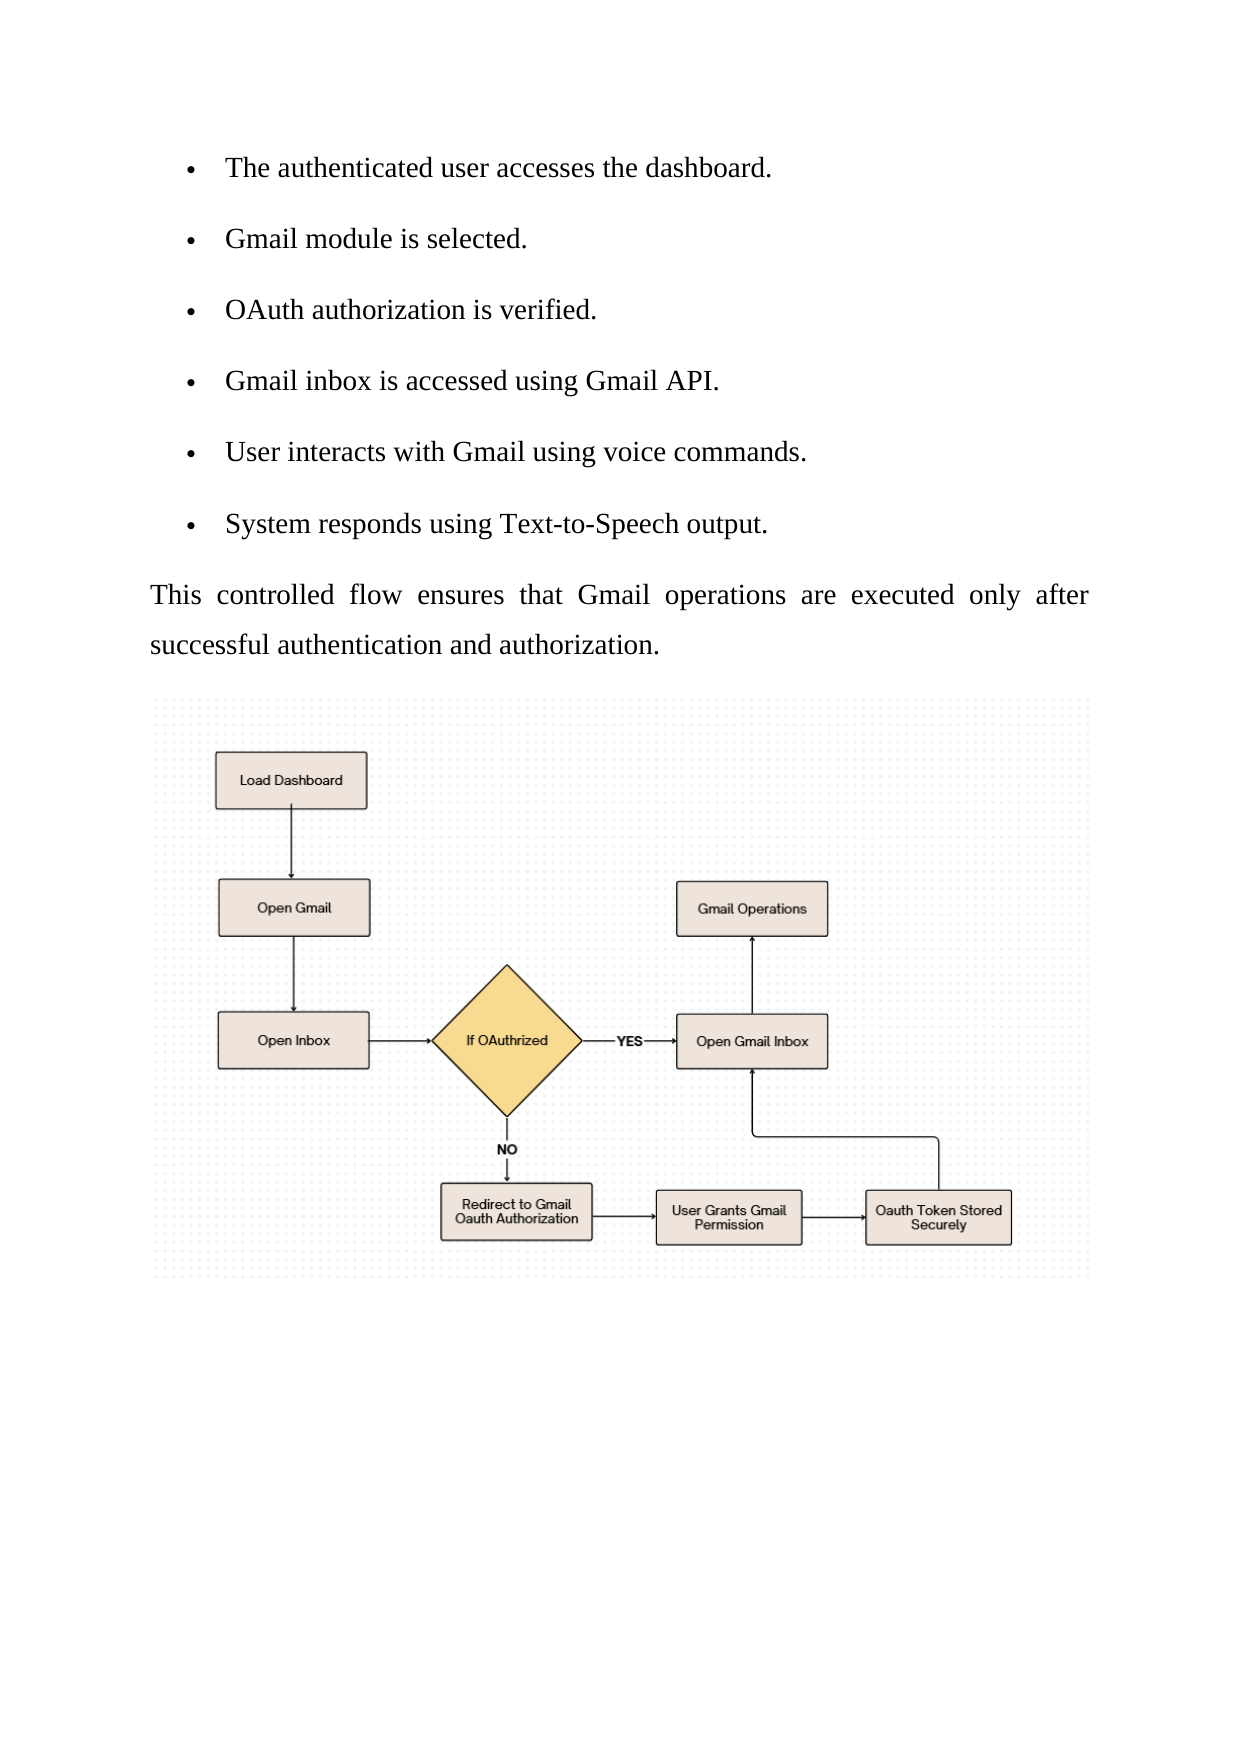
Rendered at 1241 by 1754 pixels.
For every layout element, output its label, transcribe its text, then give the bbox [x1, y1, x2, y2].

text This controlled flow ensures that Gmail operations are executed only after successful authentication and authorization. [150, 577, 1090, 661]
list User interacts with Gmail using voice commands. [187, 434, 1090, 468]
picture [150, 698, 1091, 1284]
list The authenticated user accesses the dashboard. [187, 150, 1090, 183]
list Gmail inbox is accessed using Gmail API. [187, 363, 1090, 397]
list Gmail module is selected. [187, 221, 1090, 255]
list System responds using Text-to-Speech output. [187, 506, 1090, 539]
list OAuth authorization is verified. [187, 292, 1090, 326]
